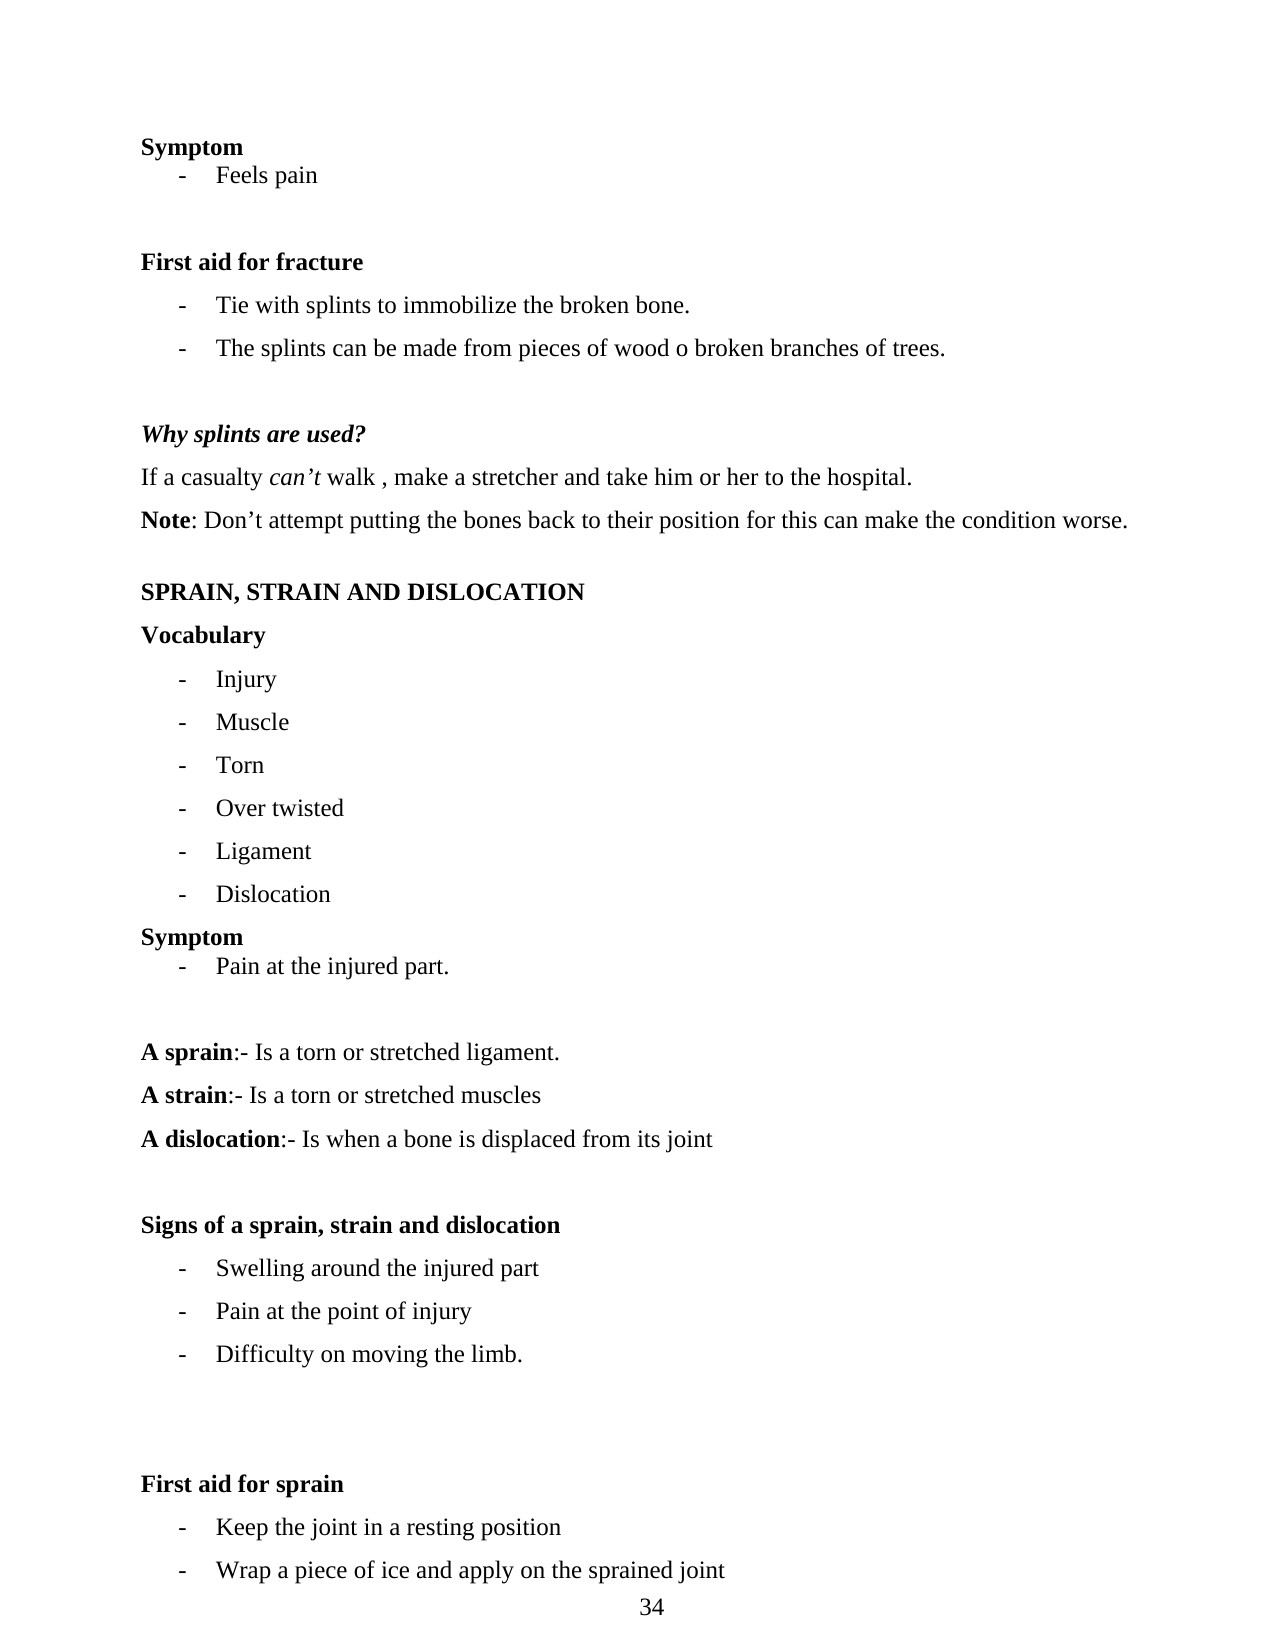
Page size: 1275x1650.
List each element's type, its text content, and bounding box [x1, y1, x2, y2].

text First aid for fracture [141, 247, 1162, 276]
list The splints can be made from pieces of wood o broken branches of trees. [178, 333, 1162, 362]
list Muscle [178, 707, 1162, 736]
text First aid for sprain [141, 1469, 1162, 1497]
text Note: Don’t attempt putting the bones back to their position for this can make the condition worse. [141, 506, 1162, 534]
text A strain:- Is a torn or stretched muscles [141, 1081, 1162, 1109]
list Swelling around the injured part [178, 1253, 1162, 1282]
list Over twisted [178, 793, 1162, 822]
text If a casualty can’t walk , make a stretcher and take him or her to the hospital. [141, 462, 1162, 491]
list Difficulty on moving the limb. [178, 1339, 1162, 1368]
list Pain at the injured part. [178, 951, 1162, 980]
list Keep the joint in a resting position [178, 1512, 1162, 1541]
list Dislocation [178, 879, 1162, 908]
text Symptom [141, 922, 1162, 951]
list Torn [178, 750, 1162, 779]
text A dislocation:- Is when a bone is displaced from its joint [141, 1124, 1162, 1152]
list Tie with splints to immobilize the broken bone. [178, 290, 1162, 319]
list Pain at the point of injury [178, 1296, 1162, 1325]
text A sprain:- Is a torn or stretched ligament. [141, 1037, 1162, 1066]
text Why splints are used? [141, 419, 1162, 448]
list Ligament [178, 836, 1162, 865]
list Injury [178, 664, 1162, 692]
text Signs of a sprain, strain and dislocation [141, 1210, 1162, 1239]
text Vocabulary [141, 621, 1162, 649]
text SPRAIN, STRAIN AND DISLOCATION [141, 577, 1162, 606]
list Feels pain [178, 161, 1162, 189]
list Wrap a piece of ice and apply on the sprained joint [178, 1555, 1162, 1584]
text Symptom [141, 132, 1162, 161]
